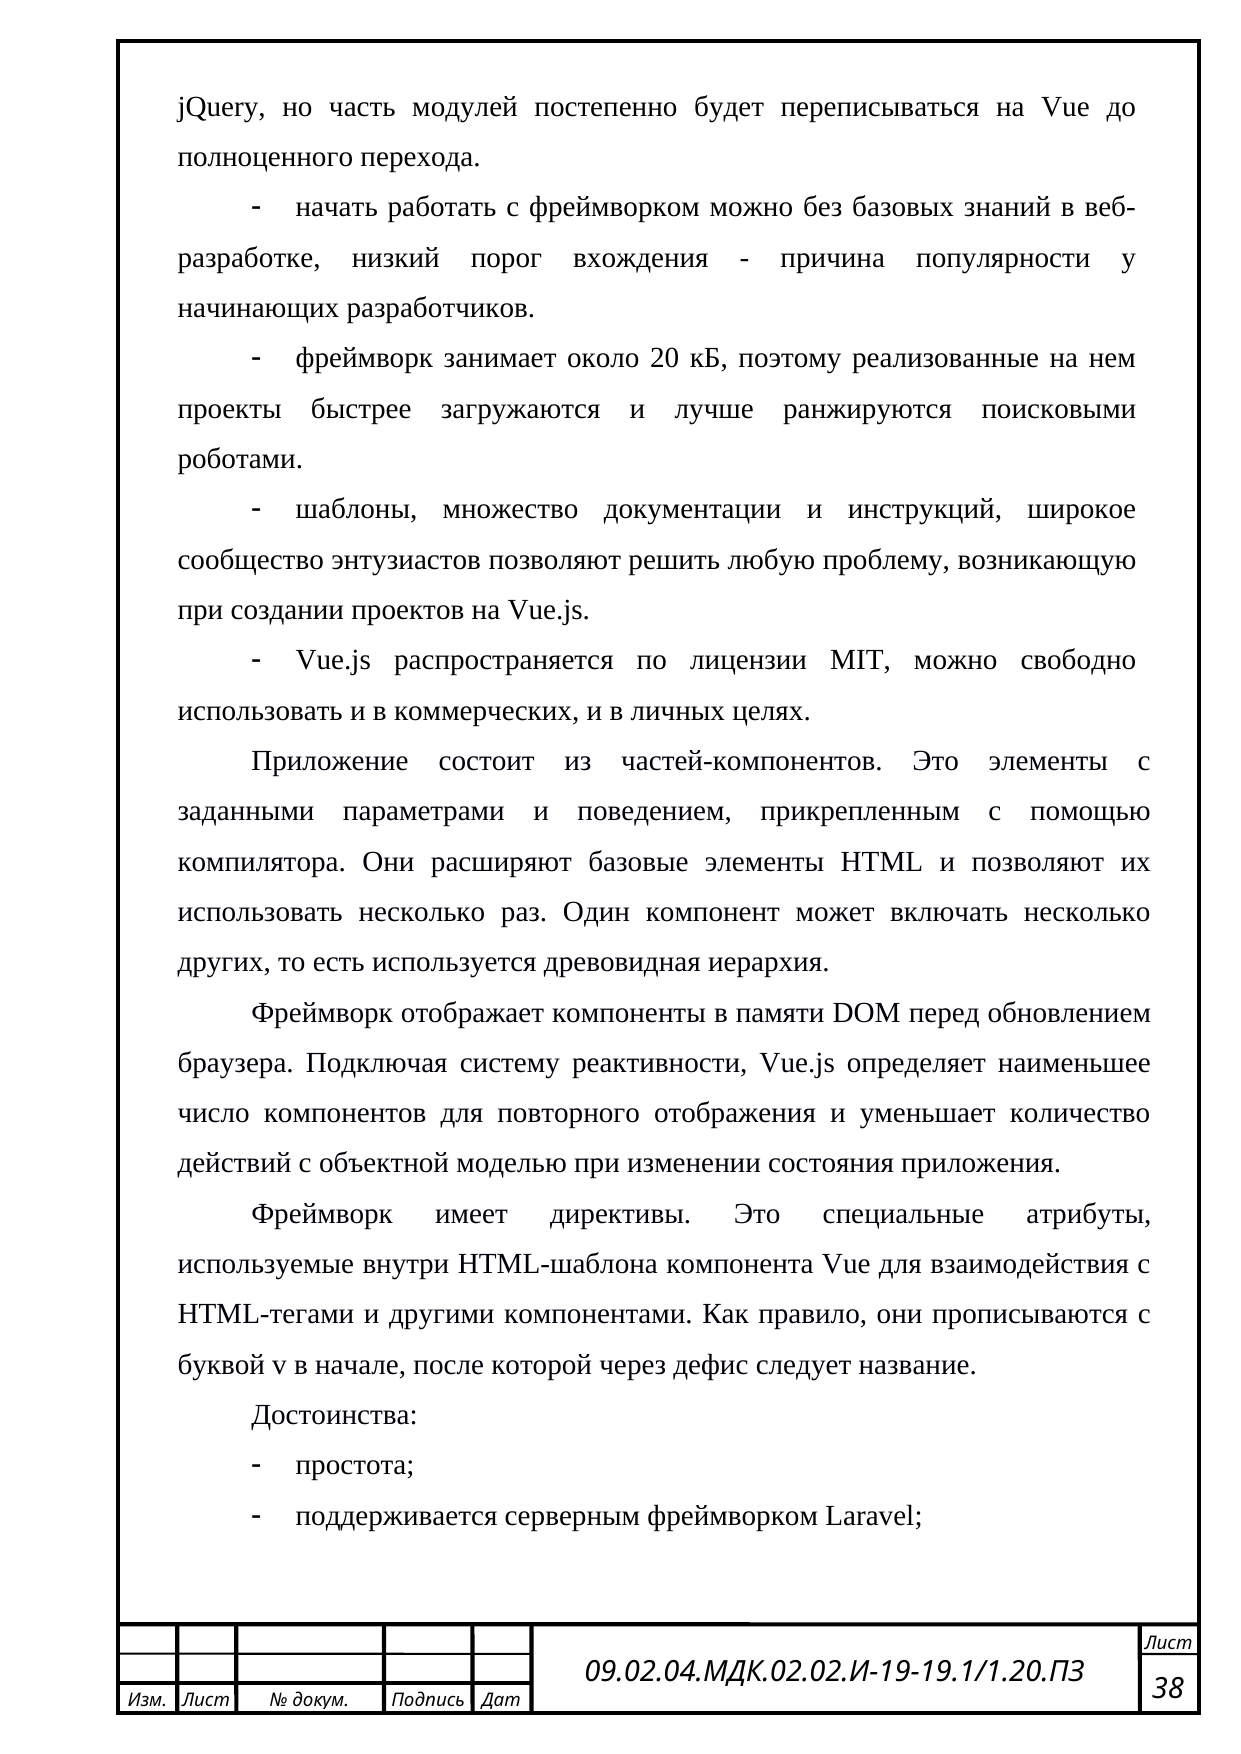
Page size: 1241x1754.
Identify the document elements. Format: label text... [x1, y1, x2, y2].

text Приложение состоит из частей-компонентов. Это элементы с заданными параметрами и поведением, прикрепленным с помощью компилятора. Они расширяют базовые элементы HTML и позволяют их использовать несколько раз. Один компонент может включать несколько других, то есть используется древовидная иерархия. [177, 743, 1152, 978]
list простота; [177, 1447, 1137, 1481]
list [177, 89, 1137, 172]
list начать работать с фреймворком можно без базовых знаний в веб-разработке, низкий порог вхождения - причина популярности у начинающих разработчиков. [177, 189, 1137, 323]
list поддерживается серверным фреймворком Laravel; [177, 1498, 1137, 1532]
list шаблоны, множество документации и инструкций, широкое сообщество энтузиастов позволяют решить любую проблему, возникающую при создании проектов на Vue.js. [177, 491, 1137, 626]
text Фреймворк отображает компоненты в памяти DOM перед обновлением браузера. Подключая систему реактивности, Vue.js определяет наименьшее число компонентов для повторного отображения и уменьшает количество действий с объектной моделью при изменении состояния приложения. [177, 995, 1152, 1179]
text Достоинства: [177, 1397, 1152, 1431]
list фреймворк занимает около 20 кБ, поэтому реализованные на нем проекты быстрее загружаются и лучше ранжируются поисковыми роботами. [177, 340, 1137, 474]
list Vue.js распространяется по лицензии MIT, можно свободно использовать и в коммерческих, и в личных целях. [177, 642, 1137, 726]
text Фреймворк имеет директивы. Это специальные атрибуты, используемые внутри HTML-шаблона компонента Vue для взаимодействия с HTML-тегами и другими компонентами. Как правило, они прописываются с буквой v в начале, после которой через дефис следует название. [177, 1196, 1152, 1380]
